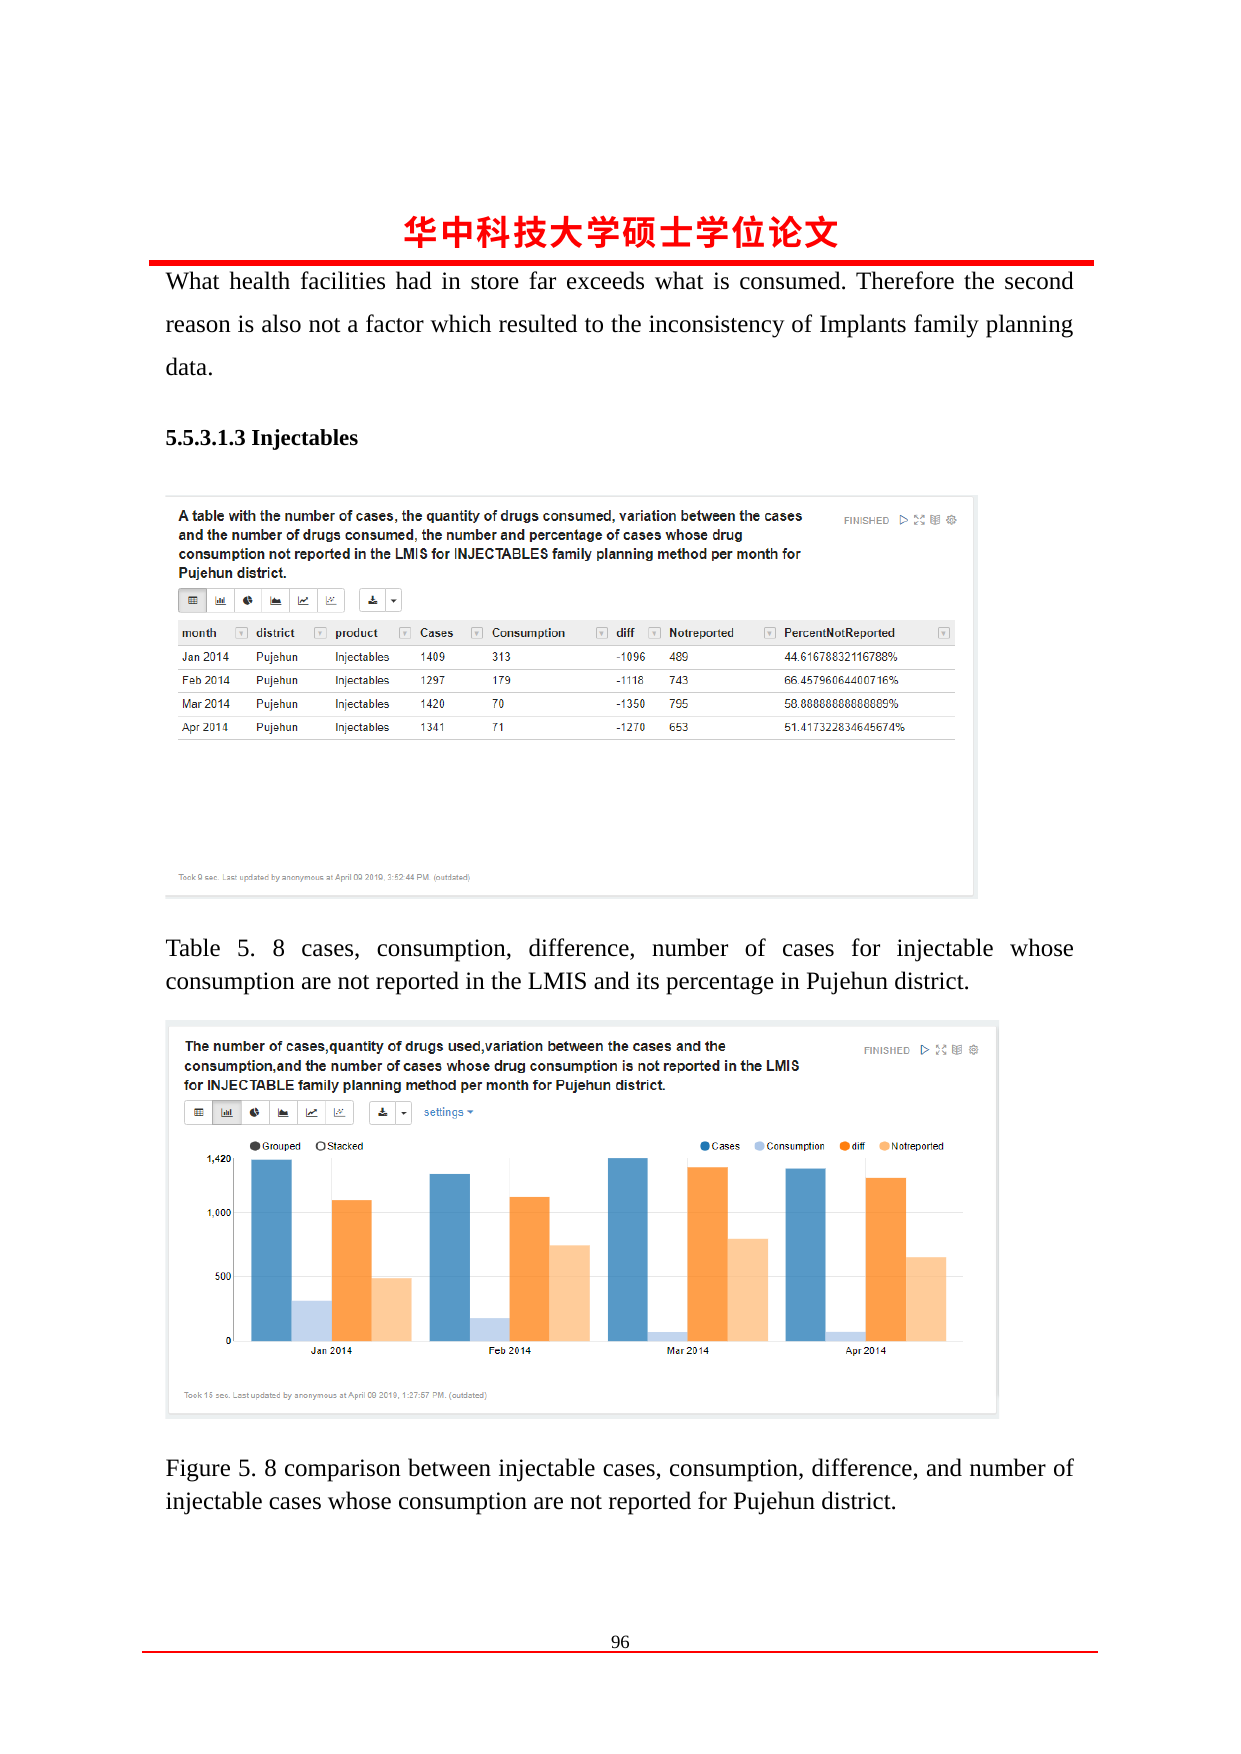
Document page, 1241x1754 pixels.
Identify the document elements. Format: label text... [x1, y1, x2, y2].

text Figure 5. 8 comparison between injectable cases, consumption, difference, and number of injectable cases whose consumption are not reported for Pujehun district. [165, 1453, 1075, 1515]
subtitle 5.5.3.1.3 Injectables [165, 424, 1075, 451]
picture [165, 495, 978, 899]
text What health facilities had in store far exceeds what is consumed. Therefore the second reason is also not a factor which resulted to the inconsistency of Implants family planning data. [165, 266, 1075, 381]
picture [165, 1020, 1000, 1419]
text Table 5. 8 cases, consumption, difference, number of cases for injectable whose consumption are not reported in the LMIS and its percentage in Pujehun district. [165, 933, 1075, 995]
